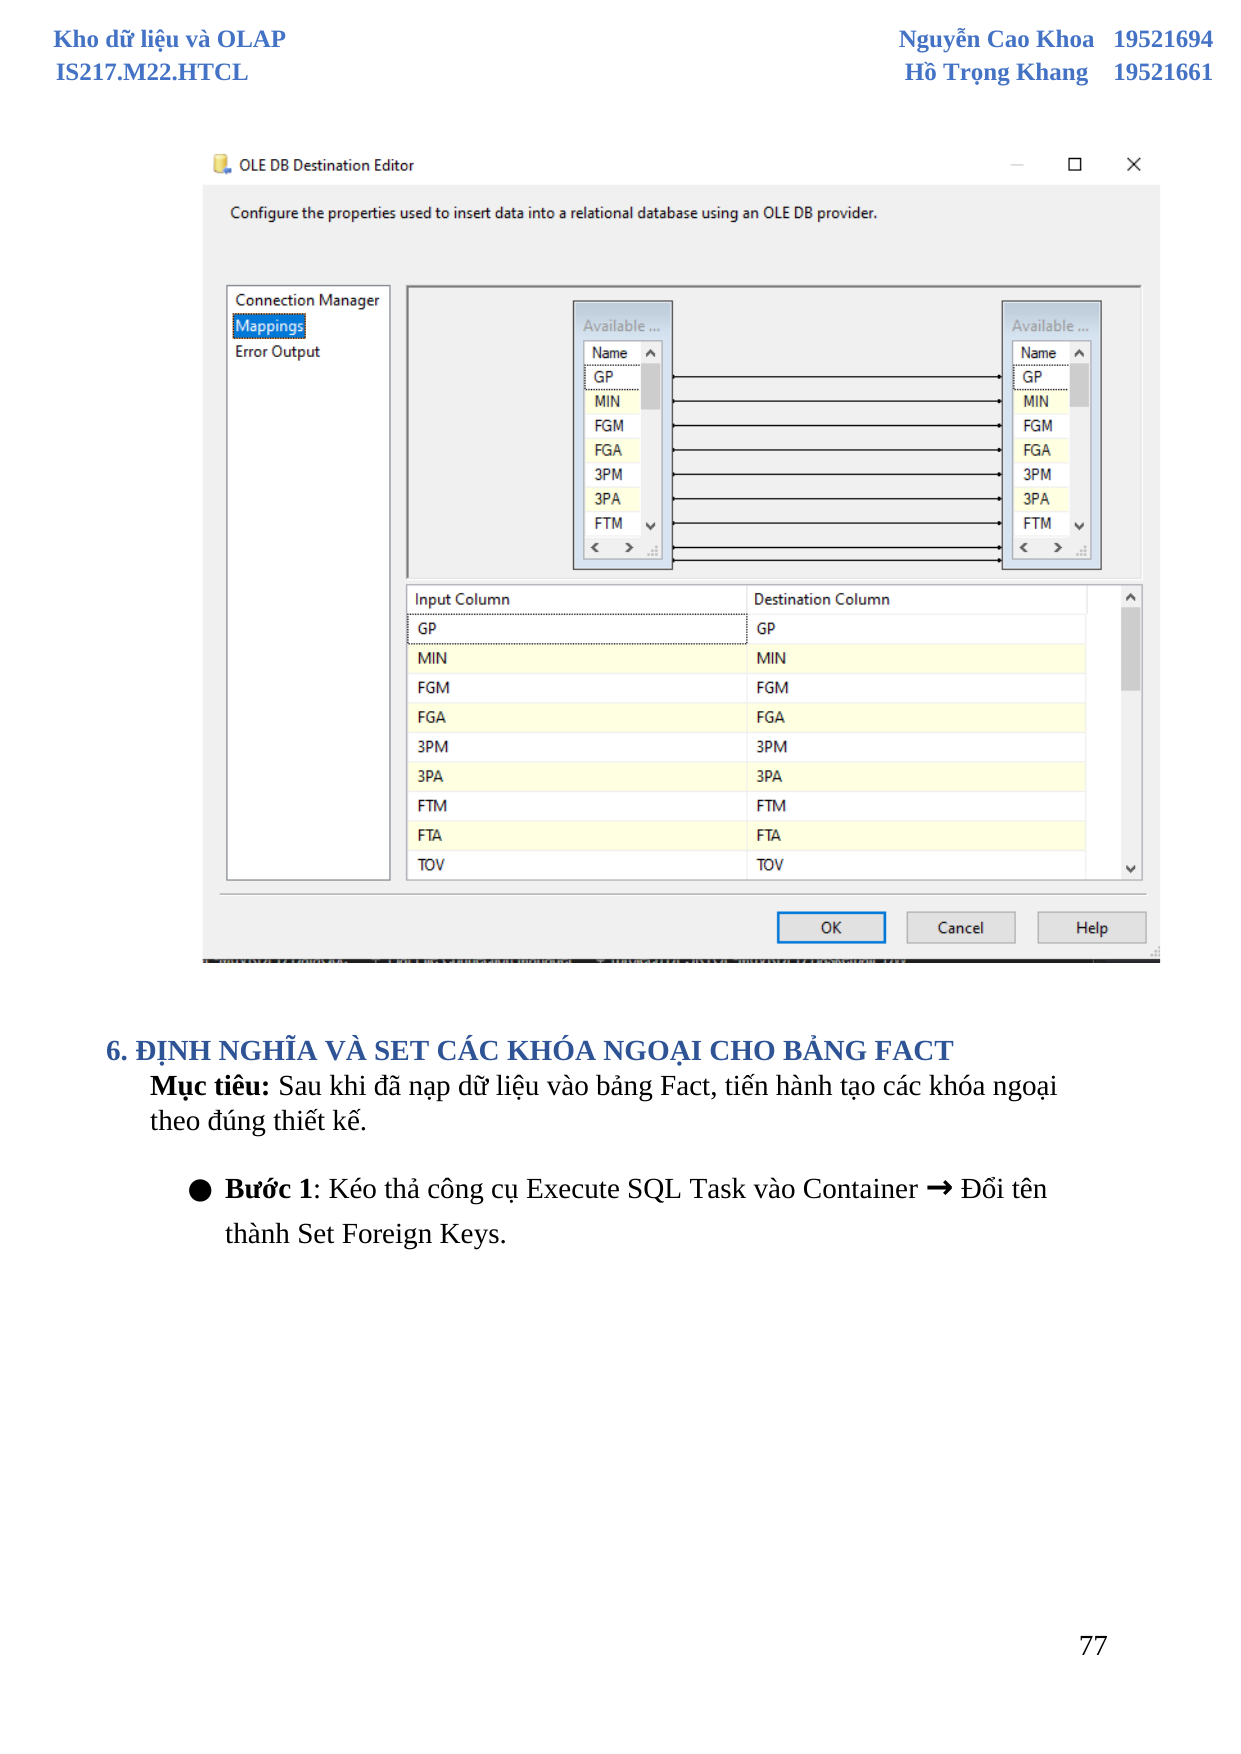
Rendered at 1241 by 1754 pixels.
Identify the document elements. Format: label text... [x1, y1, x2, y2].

subtitle ĐỊNH NGHĨA VÀ SET CÁC KHÓA NGOẠI CHO BẢNG FACT [106, 1033, 1107, 1066]
text Mục tiêu: Sau khi đã nạp dữ liệu vào bảng Fact, tiến hành tạo các khóa ngoại theo đúng thiết kế. [150, 1068, 1107, 1137]
picture [202, 150, 1161, 963]
list Bước 1: Kéo thả công cụ Execute SQL Task vào Container Đổi tên thành Set Foreign Keys. [187, 1155, 1107, 1250]
